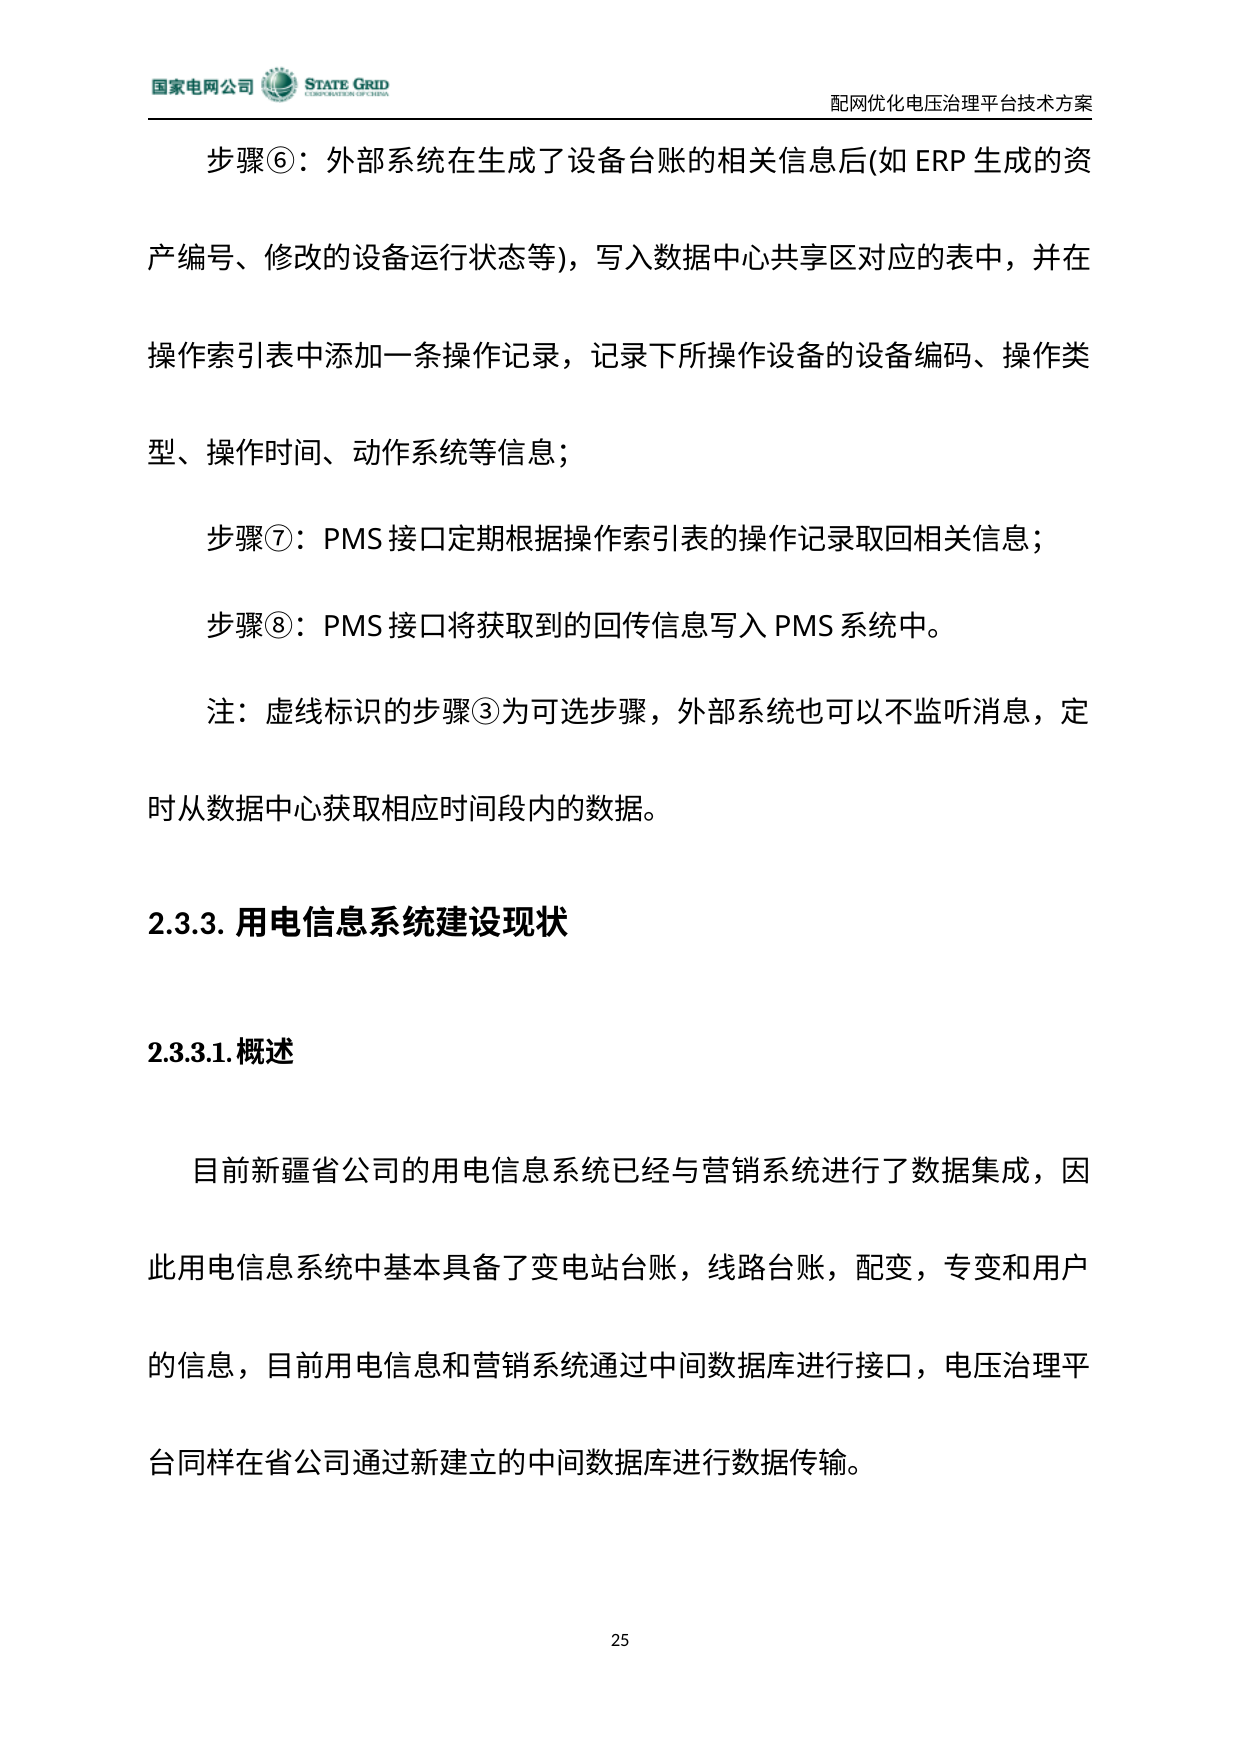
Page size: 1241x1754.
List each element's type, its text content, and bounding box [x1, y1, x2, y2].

subtitle 用电信息系统建设现状 [148, 888, 1092, 953]
subtitle 概述 [148, 1017, 1092, 1082]
text 目前新疆省公司的用电信息系统已经与营销系统进行了数据集成，因此用电信息系统中基本具备了变电站台账，线路台账，配变，专变和用户的信息，目前用电信息和营销系统通过中间数据库进行接口，电压治理平台同样在省公司通过新建立的中间数据库进行数据传输。 [148, 1136, 1092, 1493]
text 步骤⑧：PMS接口将获取到的回传信息写入PMS系统中。 [148, 591, 1092, 656]
text 注：虚线标识的步骤③为可选步骤，外部系统也可以不监听消息，定时从数据中心获取相应时间段内的数据。 [148, 677, 1092, 839]
text 步骤⑦：PMS接口定期根据操作索引表的操作记录取回相关信息； [148, 505, 1092, 570]
text 步骤⑥：外部系统在生成了设备台账的相关信息后(如ERP生成的资产编号、修改的设备运行状态等)，写入数据中心共享区对应的表中，并在操作索引表中添加一条操作记录，记录下所操作设备的设备编码、操作类型、操作时间、动作系统等信息； [148, 126, 1092, 483]
